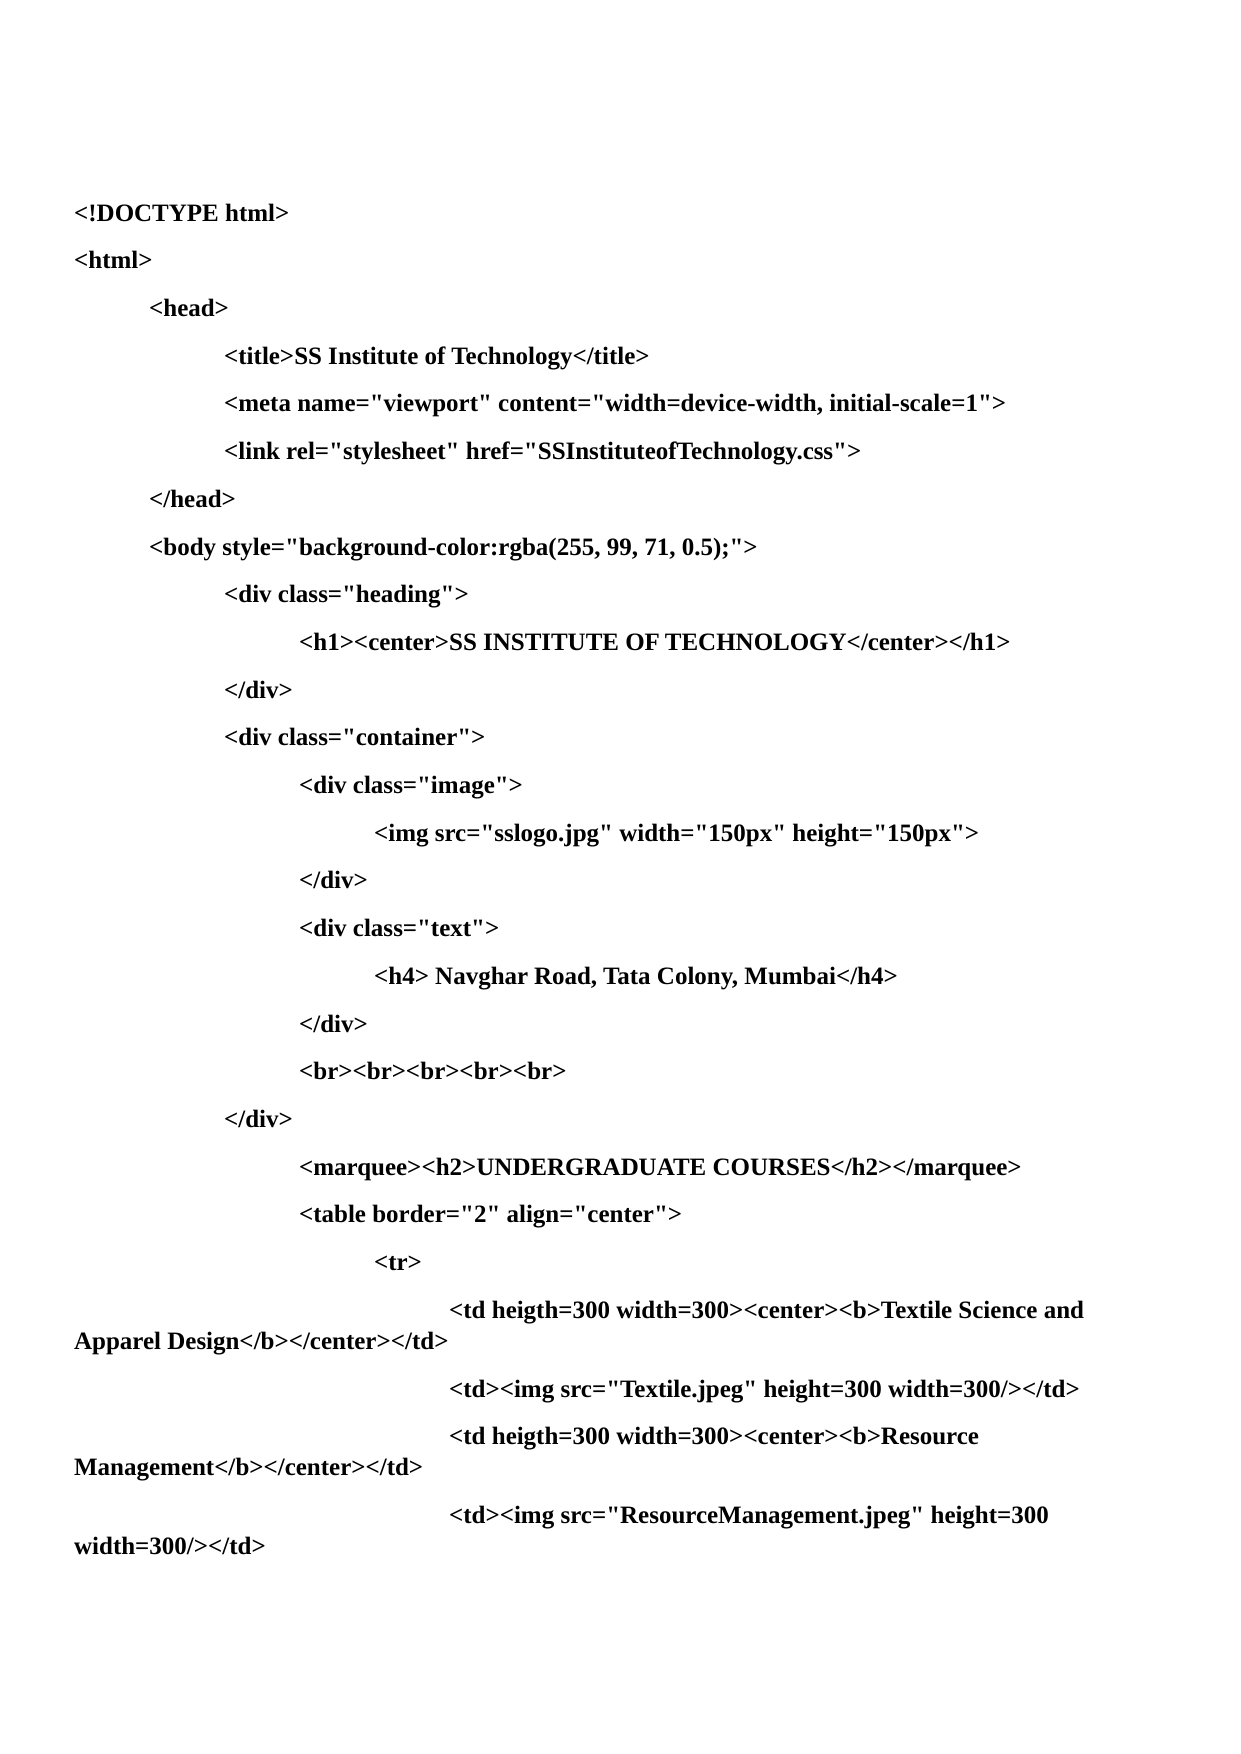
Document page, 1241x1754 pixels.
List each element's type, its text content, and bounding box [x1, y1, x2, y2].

text <br><br><br><br><br> [74, 1056, 1167, 1085]
text <link rel="stylesheet" href="SSInstituteofTechnology.css"> [74, 436, 1167, 465]
text <!DOCTYPE html> [74, 198, 1167, 226]
text <img src="sslogo.jpg" width="150px" height="150px"> [74, 818, 1167, 847]
text <td heigth=300 width=300><center><b>Resource Management</b></center></td> [74, 1421, 1167, 1481]
text <div class="text"> [74, 913, 1167, 942]
text <html> [74, 245, 1167, 274]
text </div> [74, 675, 1167, 703]
text </div> [74, 866, 1167, 894]
text <meta name="viewport" content="width=device-width, initial-scale=1"> [74, 388, 1167, 417]
text <title>SS Institute of Technology</title> [74, 341, 1167, 369]
text <td><img src="Textile.jpeg" height=300 width=300/></td> [74, 1374, 1167, 1402]
text <tr> [74, 1247, 1167, 1276]
text <td heigth=300 width=300><center><b>Textile Science and Apparel Design</b></center></td> [74, 1295, 1167, 1355]
text <body style="background-color:rgba(255, 99, 71, 0.5);"> [74, 532, 1167, 560]
text <head> [74, 293, 1167, 322]
text </head> [74, 484, 1167, 513]
text <div class="container"> [74, 722, 1167, 751]
text <div class="heading"> [74, 579, 1167, 608]
text </div> [74, 1009, 1167, 1037]
text <h1><center>SS INSTITUTE OF TECHNOLOGY</center></h1> [74, 627, 1167, 656]
text </div> [74, 1104, 1167, 1133]
text <marquee><h2>UNDERGRADUATE COURSES</h2></marquee> [74, 1152, 1167, 1181]
text <h4> Navghar Road, Tata Colony, Mumbai</h4> [74, 961, 1167, 990]
text <table border="2" align="center"> [74, 1199, 1167, 1228]
text <td><img src="ResourceManagement.jpeg" height=300 width=300/></td> [74, 1500, 1167, 1560]
text <div class="image"> [74, 770, 1167, 799]
